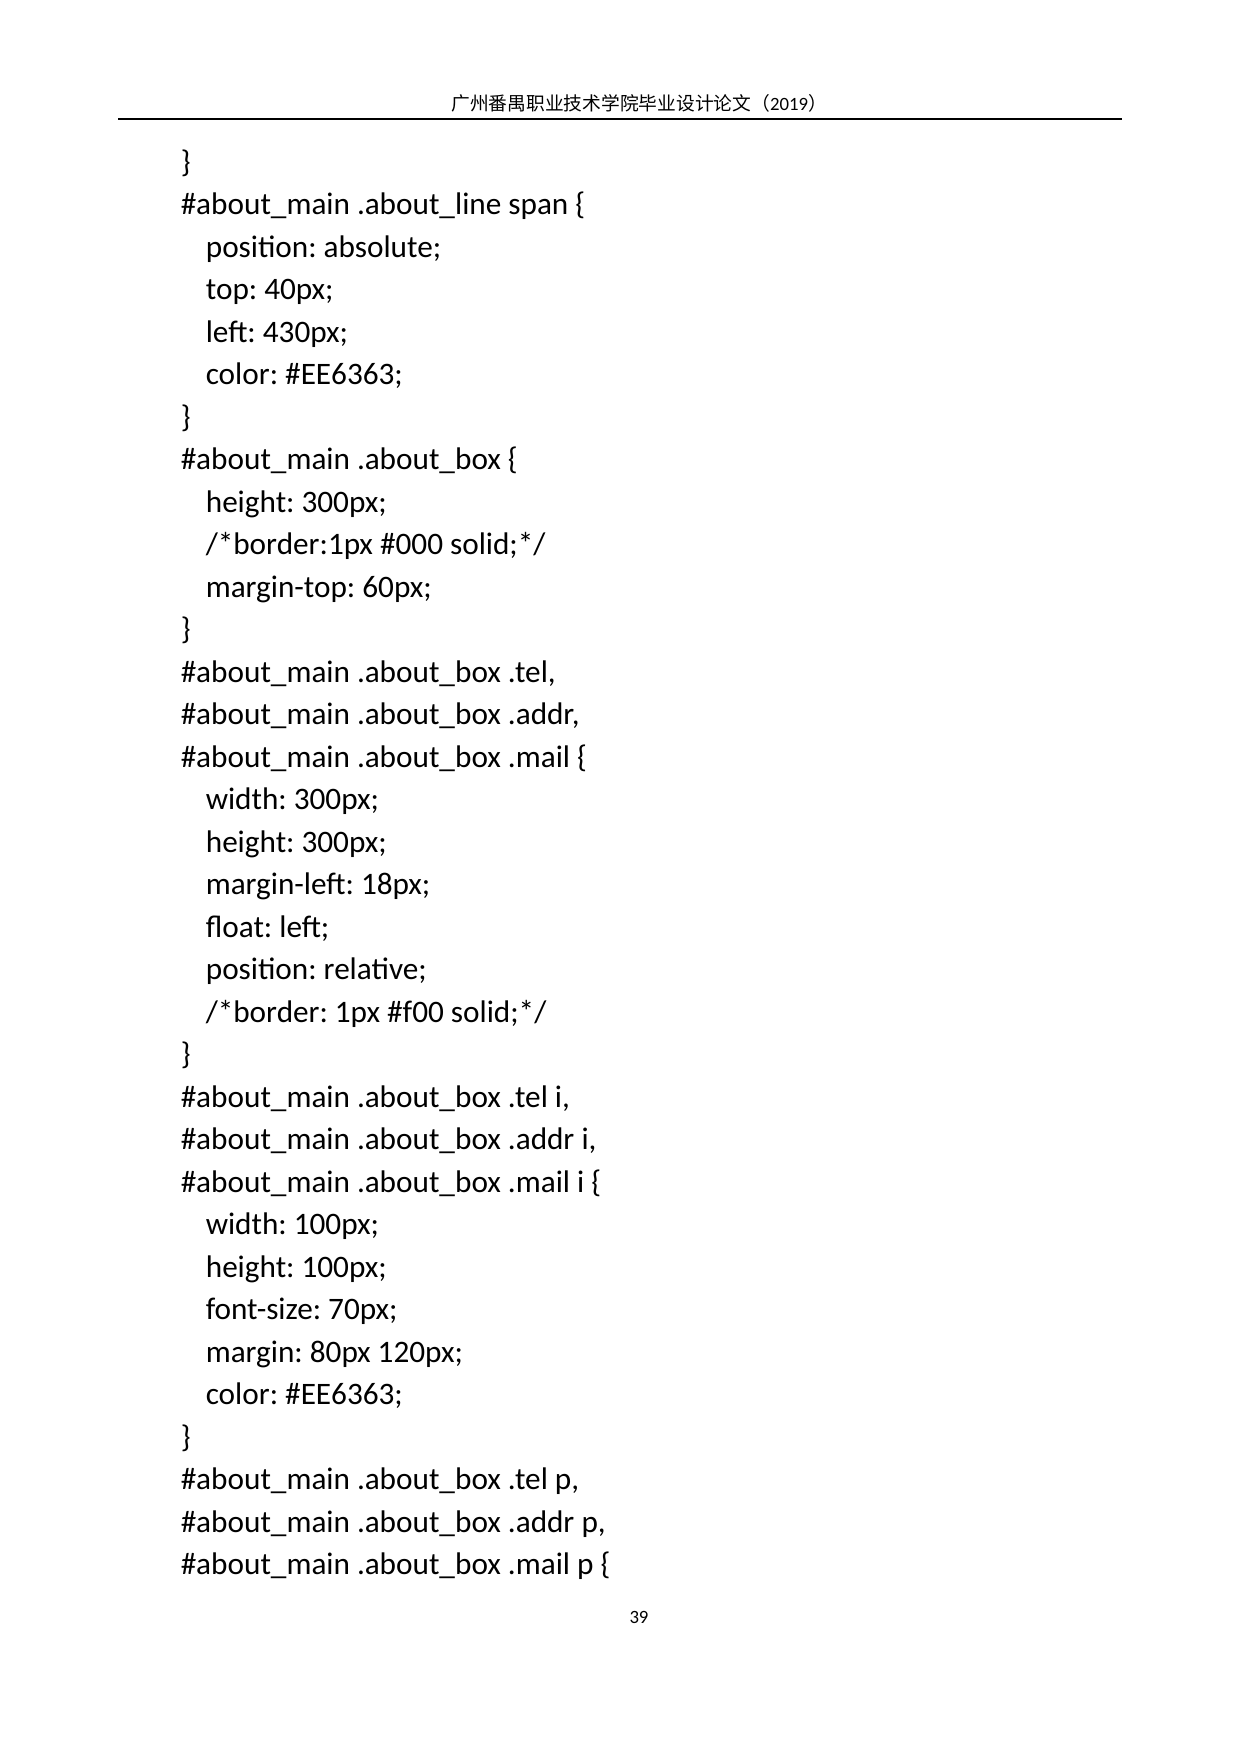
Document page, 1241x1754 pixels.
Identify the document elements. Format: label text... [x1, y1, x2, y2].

text #about_main .about_box .mail p { [118, 1542, 1122, 1584]
text height: 300px; [118, 819, 1122, 862]
text width: 300px; [118, 777, 1122, 819]
text } [118, 139, 1122, 182]
text top: 40px; [118, 267, 1122, 309]
text #about_main .about_box { [118, 437, 1122, 479]
text color: #EE6363; [118, 352, 1122, 394]
text } [118, 394, 1122, 437]
text } [118, 1032, 1122, 1074]
text /*border: 1px #f00 solid;*/ [118, 989, 1122, 1032]
text #about_main .about_line span { [118, 182, 1122, 224]
text position: relative; [118, 947, 1122, 989]
text height: 300px; [118, 479, 1122, 522]
text position: absolute; [118, 224, 1122, 267]
text #about_main .about_box .mail i { [118, 1159, 1122, 1202]
text #about_main .about_box .addr, [118, 692, 1122, 734]
text margin: 80px 120px; [118, 1329, 1122, 1372]
text } [118, 1414, 1122, 1457]
text width: 100px; [118, 1202, 1122, 1244]
text float: left; [118, 904, 1122, 947]
text margin-top: 60px; [118, 564, 1122, 607]
text height: 100px; [118, 1244, 1122, 1287]
text /*border:1px #000 solid;*/ [118, 522, 1122, 564]
text #about_main .about_box .addr p, [118, 1499, 1122, 1542]
text color: #EE6363; [118, 1372, 1122, 1414]
text font-size: 70px; [118, 1287, 1122, 1329]
text margin-left: 18px; [118, 862, 1122, 904]
text #about_main .about_box .tel i, [118, 1074, 1122, 1117]
text #about_main .about_box .addr i, [118, 1117, 1122, 1159]
text #about_main .about_box .mail { [118, 734, 1122, 777]
text #about_main .about_box .tel p, [118, 1457, 1122, 1499]
text } [118, 607, 1122, 649]
text #about_main .about_box .tel, [118, 649, 1122, 692]
text left: 430px; [118, 309, 1122, 352]
